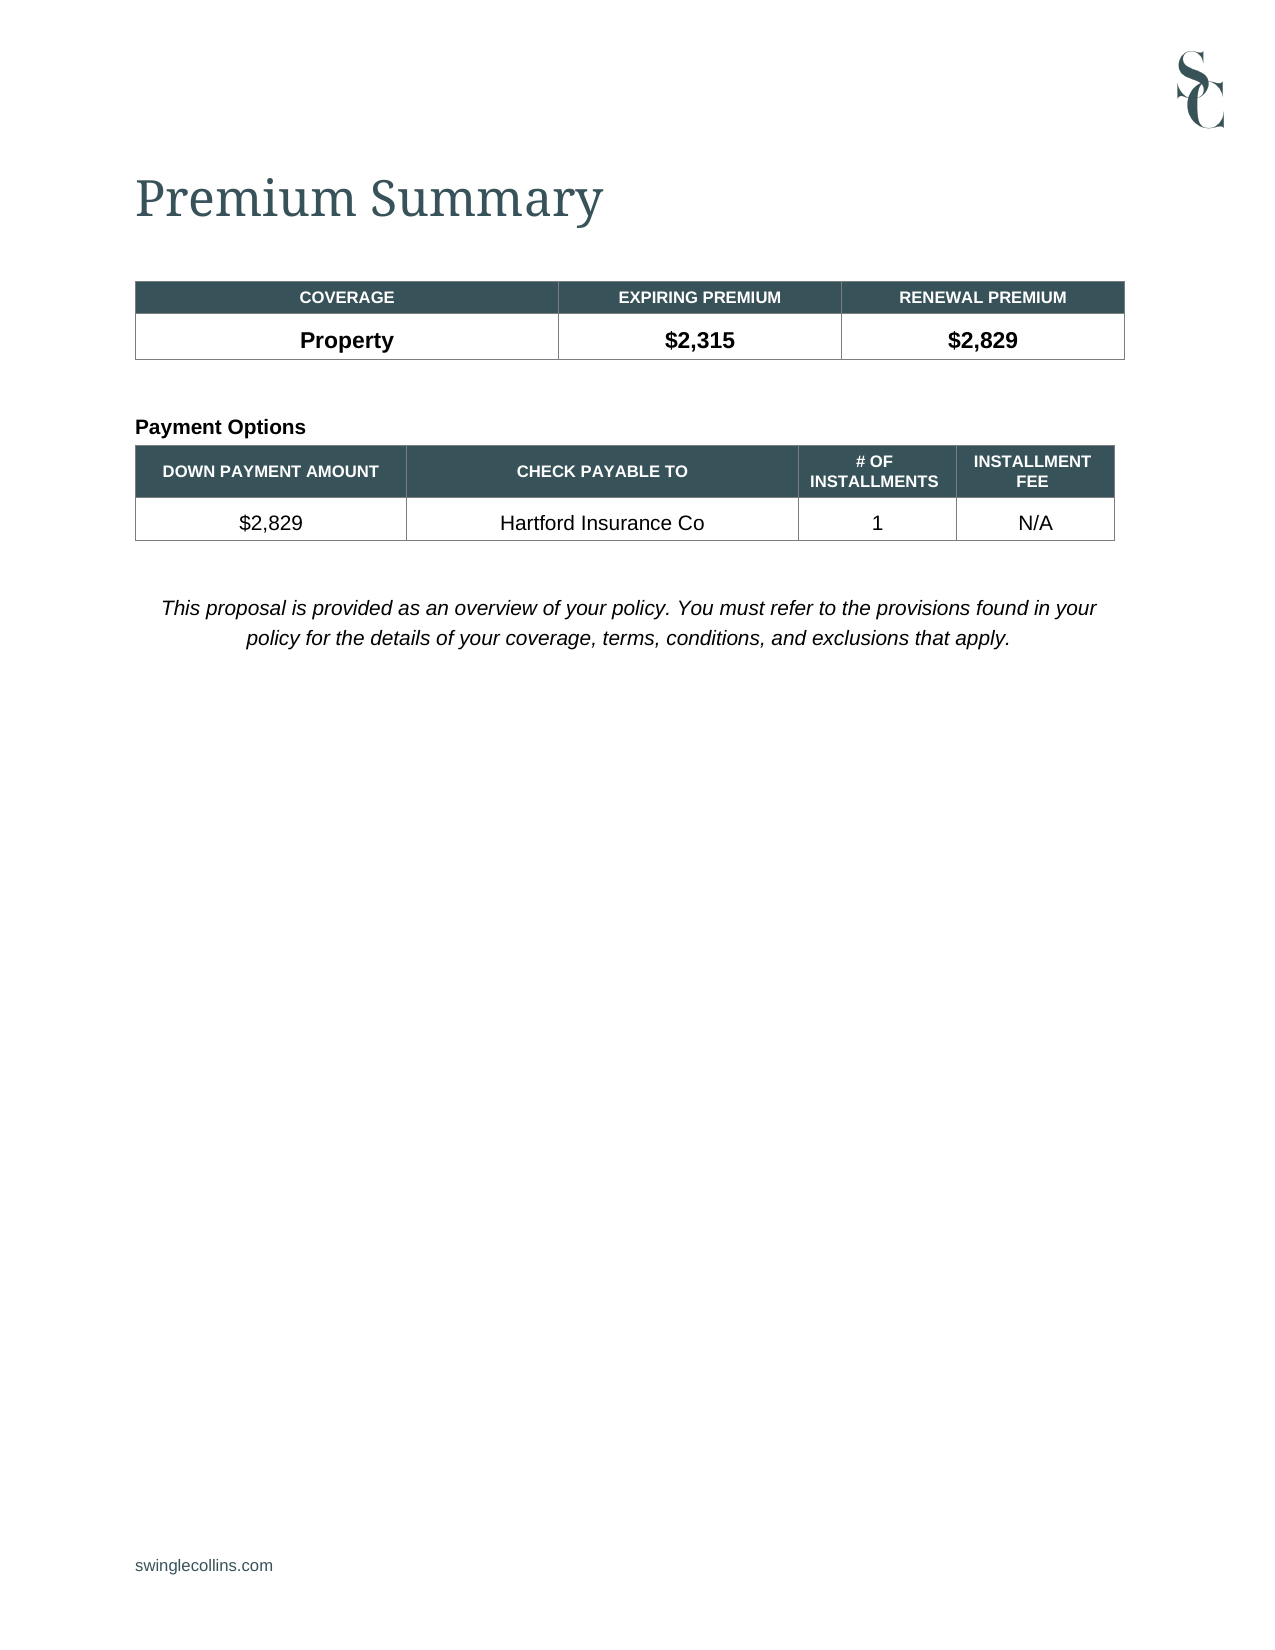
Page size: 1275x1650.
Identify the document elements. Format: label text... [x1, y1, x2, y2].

table_cell Hartford Insurance Co [407, 498, 798, 540]
table_header Coverage [136, 282, 558, 313]
table_cell $2,829 [842, 314, 1124, 359]
table_cell $2,829 [136, 498, 406, 540]
table_header Renewal Premium [842, 282, 1124, 313]
table_header Installment Fee [957, 446, 1114, 497]
table_cell $2,315 [559, 314, 841, 359]
text Premium Summary [135, 162, 1125, 231]
table_header Expiring Premium [559, 282, 841, 313]
table_header Check Payable to [407, 446, 798, 497]
text This proposal is provided as an overview of your policy. You must refer to the provisions found in your policy for the details of your coverage, terms, conditions, and exclusions that apply. [135, 596, 1125, 650]
table_cell N/A [957, 498, 1114, 540]
text Payment Options [135, 415, 1125, 439]
table_header Down Payment Amount [136, 446, 406, 497]
table_header # of Installments [799, 446, 956, 497]
table_cell 1 [799, 498, 956, 540]
picture [1140, 30, 1261, 150]
table_cell Property [136, 314, 558, 359]
